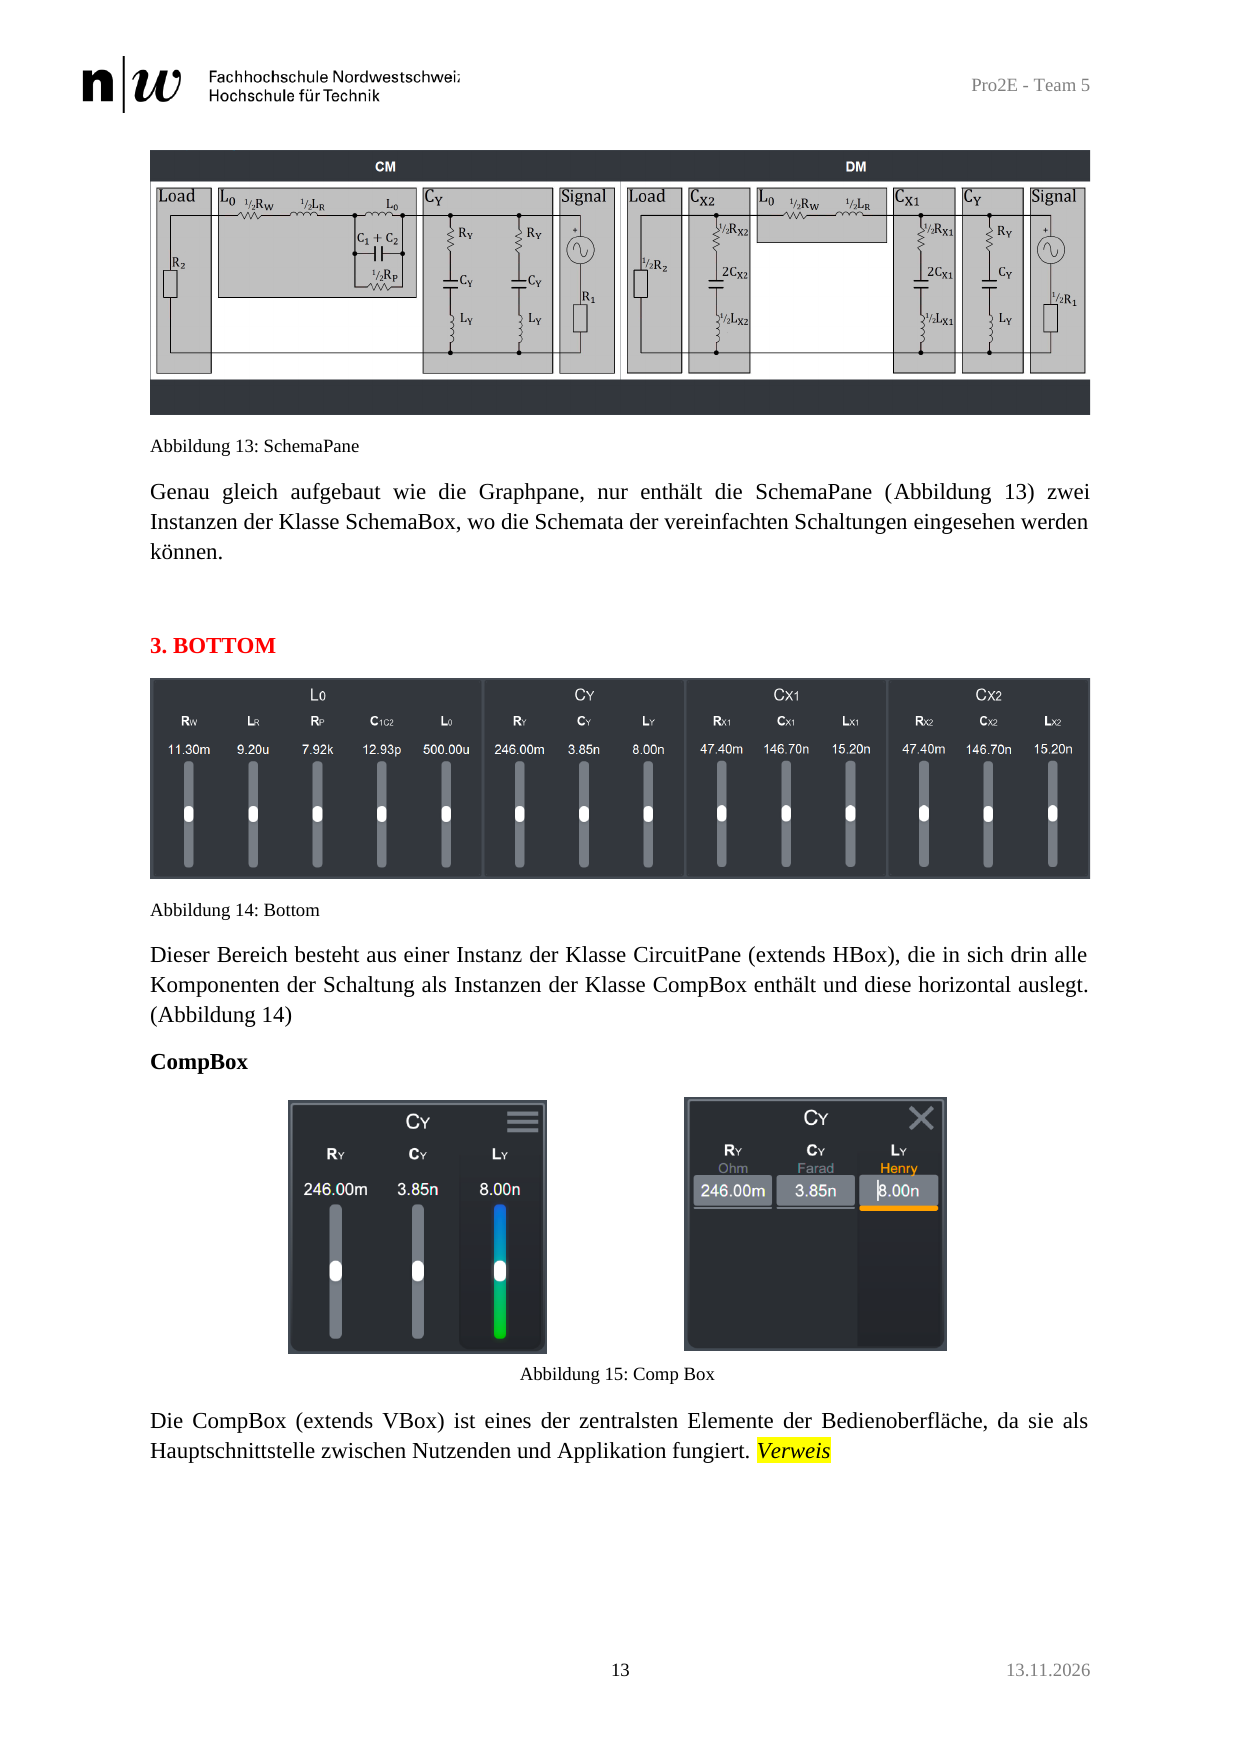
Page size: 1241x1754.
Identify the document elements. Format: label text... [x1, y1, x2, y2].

text Dieser Bereich besteht aus einer Instanz der Klasse CircuitPane (extends HBox), die in sich drin alle Komponenten der Schaltung als Instanzen der Klasse CompBox enthält und diese horizontal auslegt. (Abbildung 14) [150, 941, 1090, 1028]
text CompBox [150, 1048, 1090, 1075]
picture [150, 678, 1091, 879]
text Abbildung 13: SchemaPane [150, 435, 1090, 457]
text Genau gleich aufgebaut wie die Graphpane, nur enthält die SchemaPane (Abbildung 13) zwei Instanzen der Klasse SchemaBox, wo die Schemata der vereinfachten Schaltungen eingesehen werden können. [150, 478, 1090, 564]
picture [288, 1100, 547, 1354]
picture [81, 56, 460, 113]
text 3. BOTTOM [150, 632, 1090, 658]
picture [684, 1097, 947, 1351]
text Abbildung 14: Bottom [150, 899, 1090, 920]
picture [150, 150, 1091, 415]
